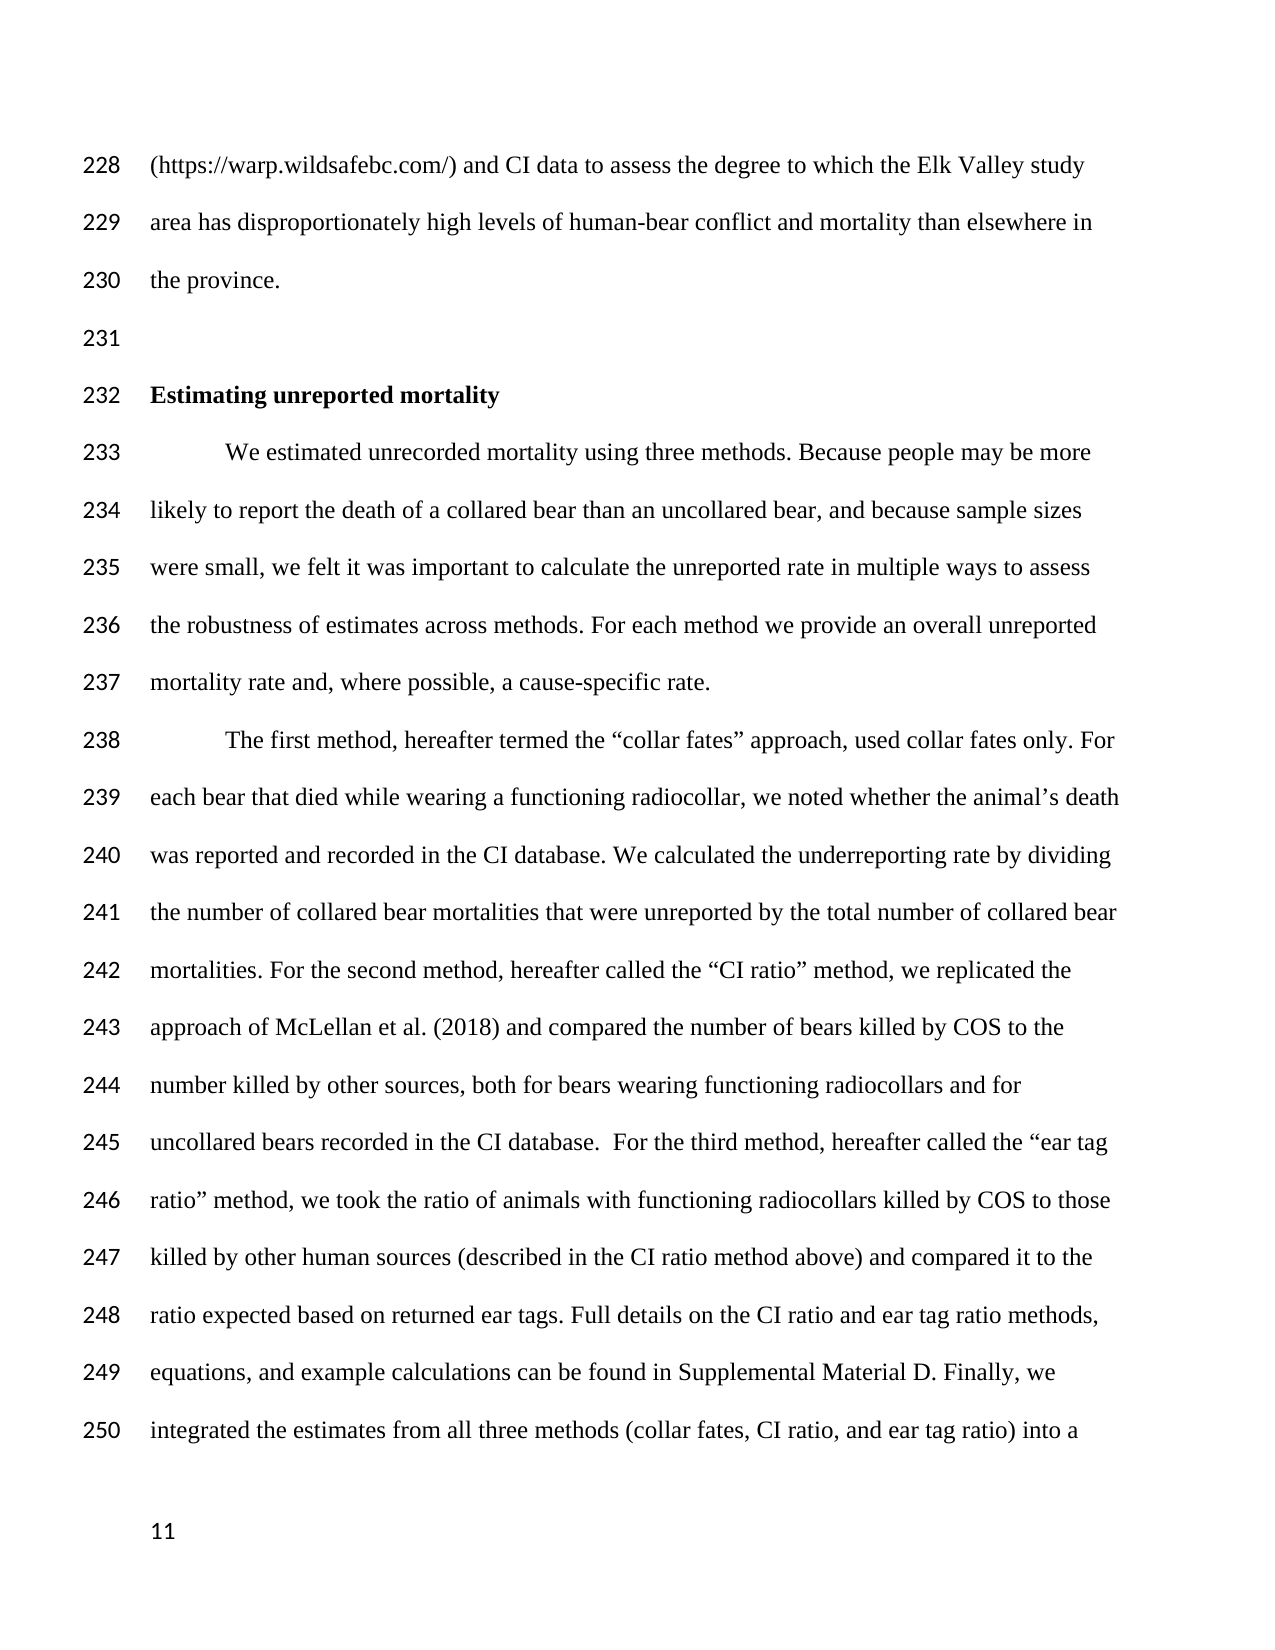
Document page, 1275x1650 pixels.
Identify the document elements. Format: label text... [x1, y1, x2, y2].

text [150, 725, 1125, 1444]
text We estimated unrecorded mortality using three methods. Because people may be more likely to report the death of a collared bear than an uncollared bear, and because sample sizes were small, we felt it was important to calculate the unreported rate in multiple ways to assess the robustness of estimates across methods. For each method we provide an overall unreported mortality rate and, where possible, a cause-specific rate. [150, 437, 1125, 696]
text Estimating unreported mortality [150, 380, 1125, 409]
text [150, 150, 1125, 294]
